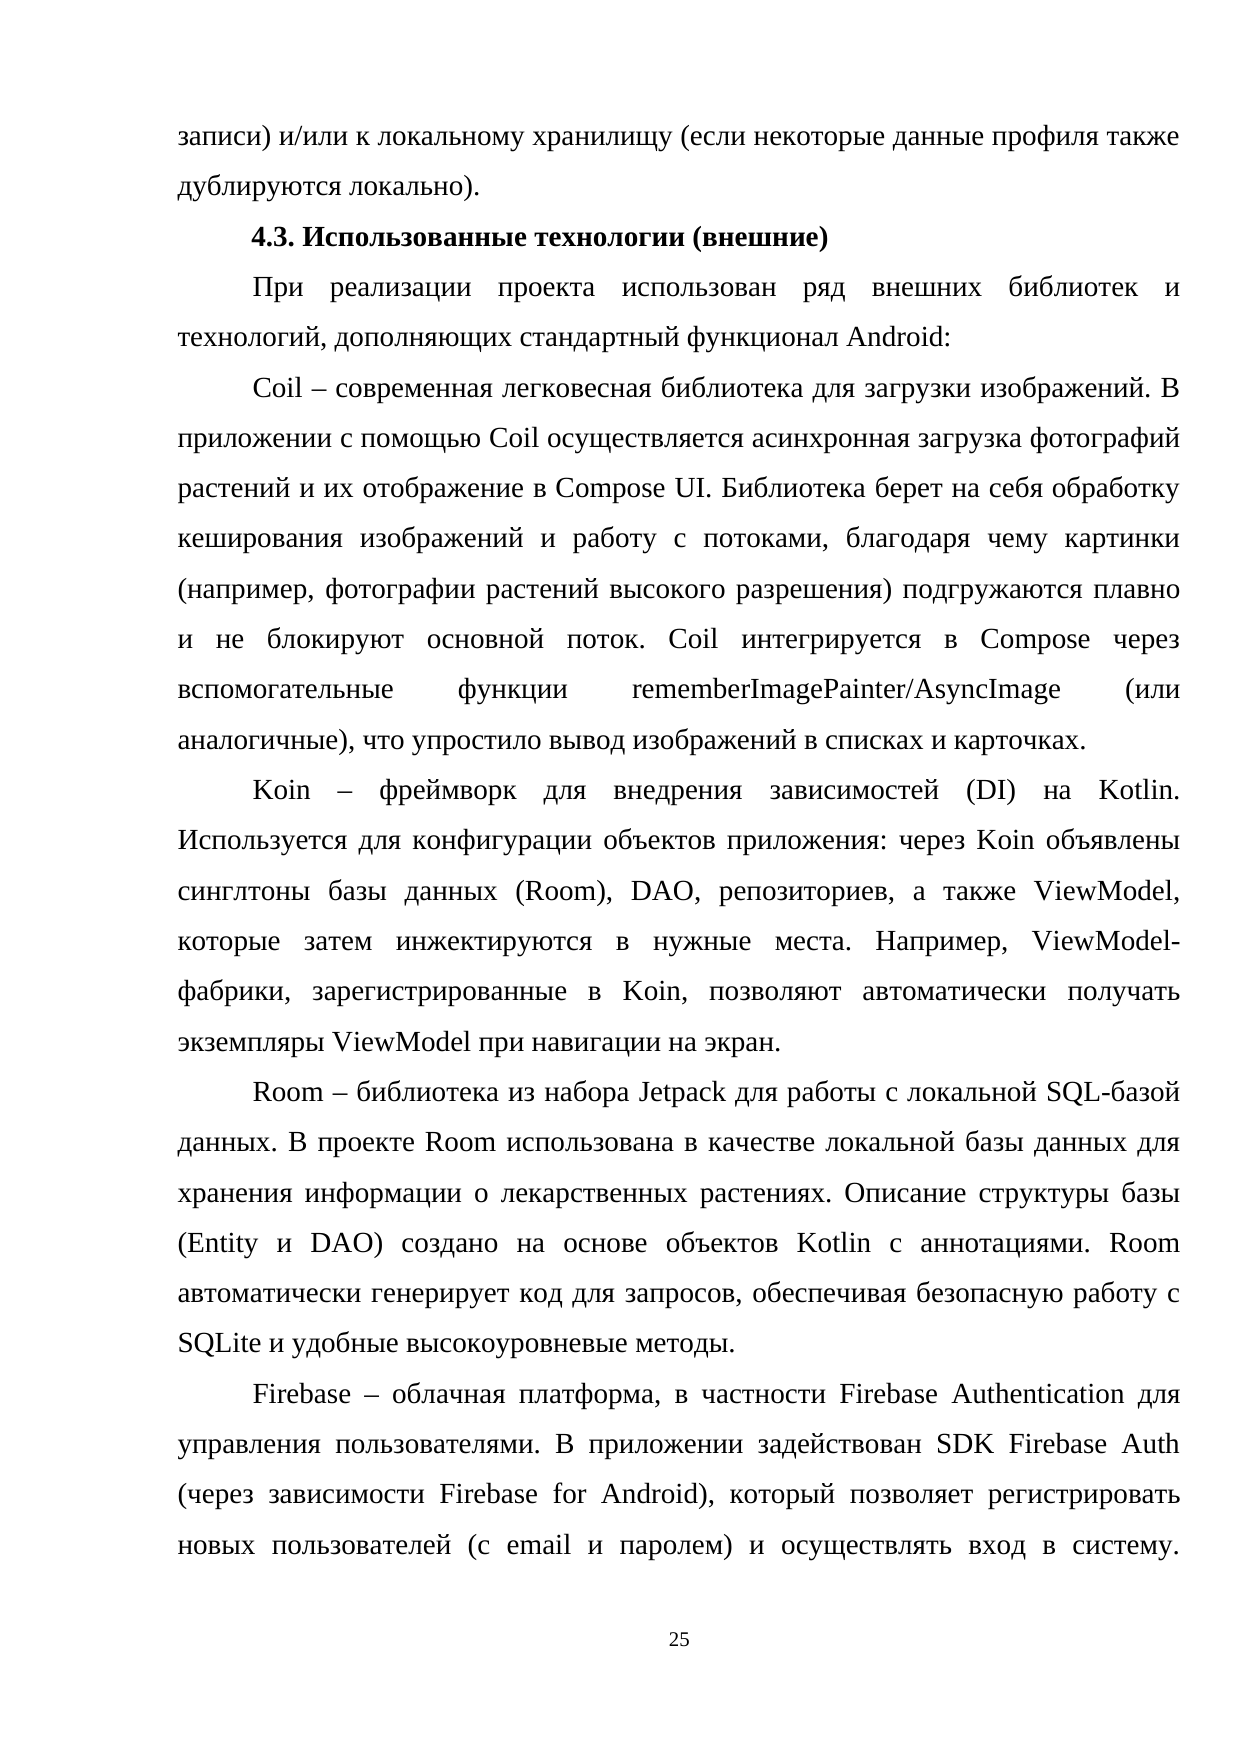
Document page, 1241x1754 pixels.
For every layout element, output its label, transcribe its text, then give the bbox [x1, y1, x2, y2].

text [177, 118, 1181, 202]
text При реализации проекта использован ряд внешних библиотек и технологий, дополняющих стандартный функционал Android: [177, 269, 1181, 353]
text Koin – фреймворк для внедрения зависимостей (DI) на Kotlin. Используется для конфигурации объектов приложения: через Koin объявлены синглтоны базы данных (Room), DAO, репозиториев, а также ViewModel, которые затем инжектируются в нужные места. Например, ViewModel-фабрики, зарегистрированные в Koin, позволяют автоматически получать экземпляры ViewModel при навигации на экран. [177, 772, 1181, 1057]
text Room – библиотека из набора Jetpack для работы с локальной SQL-базой данных. В проекте Room использована в качестве локальной базы данных для хранения информации о лекарственных растениях. Описание структуры базы (Entity и DAO) создано на основе объектов Kotlin с аннотациями. Room автоматически генерирует код для запросов, обеспечивая безопасную работу с SQLite и удобные высокоуровневые методы. [177, 1074, 1181, 1359]
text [177, 1376, 1181, 1560]
text Coil – современная легковесная библиотека для загрузки изображений. В приложении с помощью Coil осуществляется асинхронная загрузка фотографий растений и их отображение в Compose UI. Библиотека берет на себя обработку кеширования изображений и работу с потоками, благодаря чему картинки (например, фотографии растений высокого разрешения) подгружаются плавно и не блокируют основной поток. Coil интегрируется в Compose через вспомогательные функции rememberImagePainter/AsyncImage (или аналогичные), что упростило вывод изображений в списках и карточках. [177, 370, 1181, 755]
text 4.3. Использованные технологии (внешние) [177, 219, 1181, 252]
